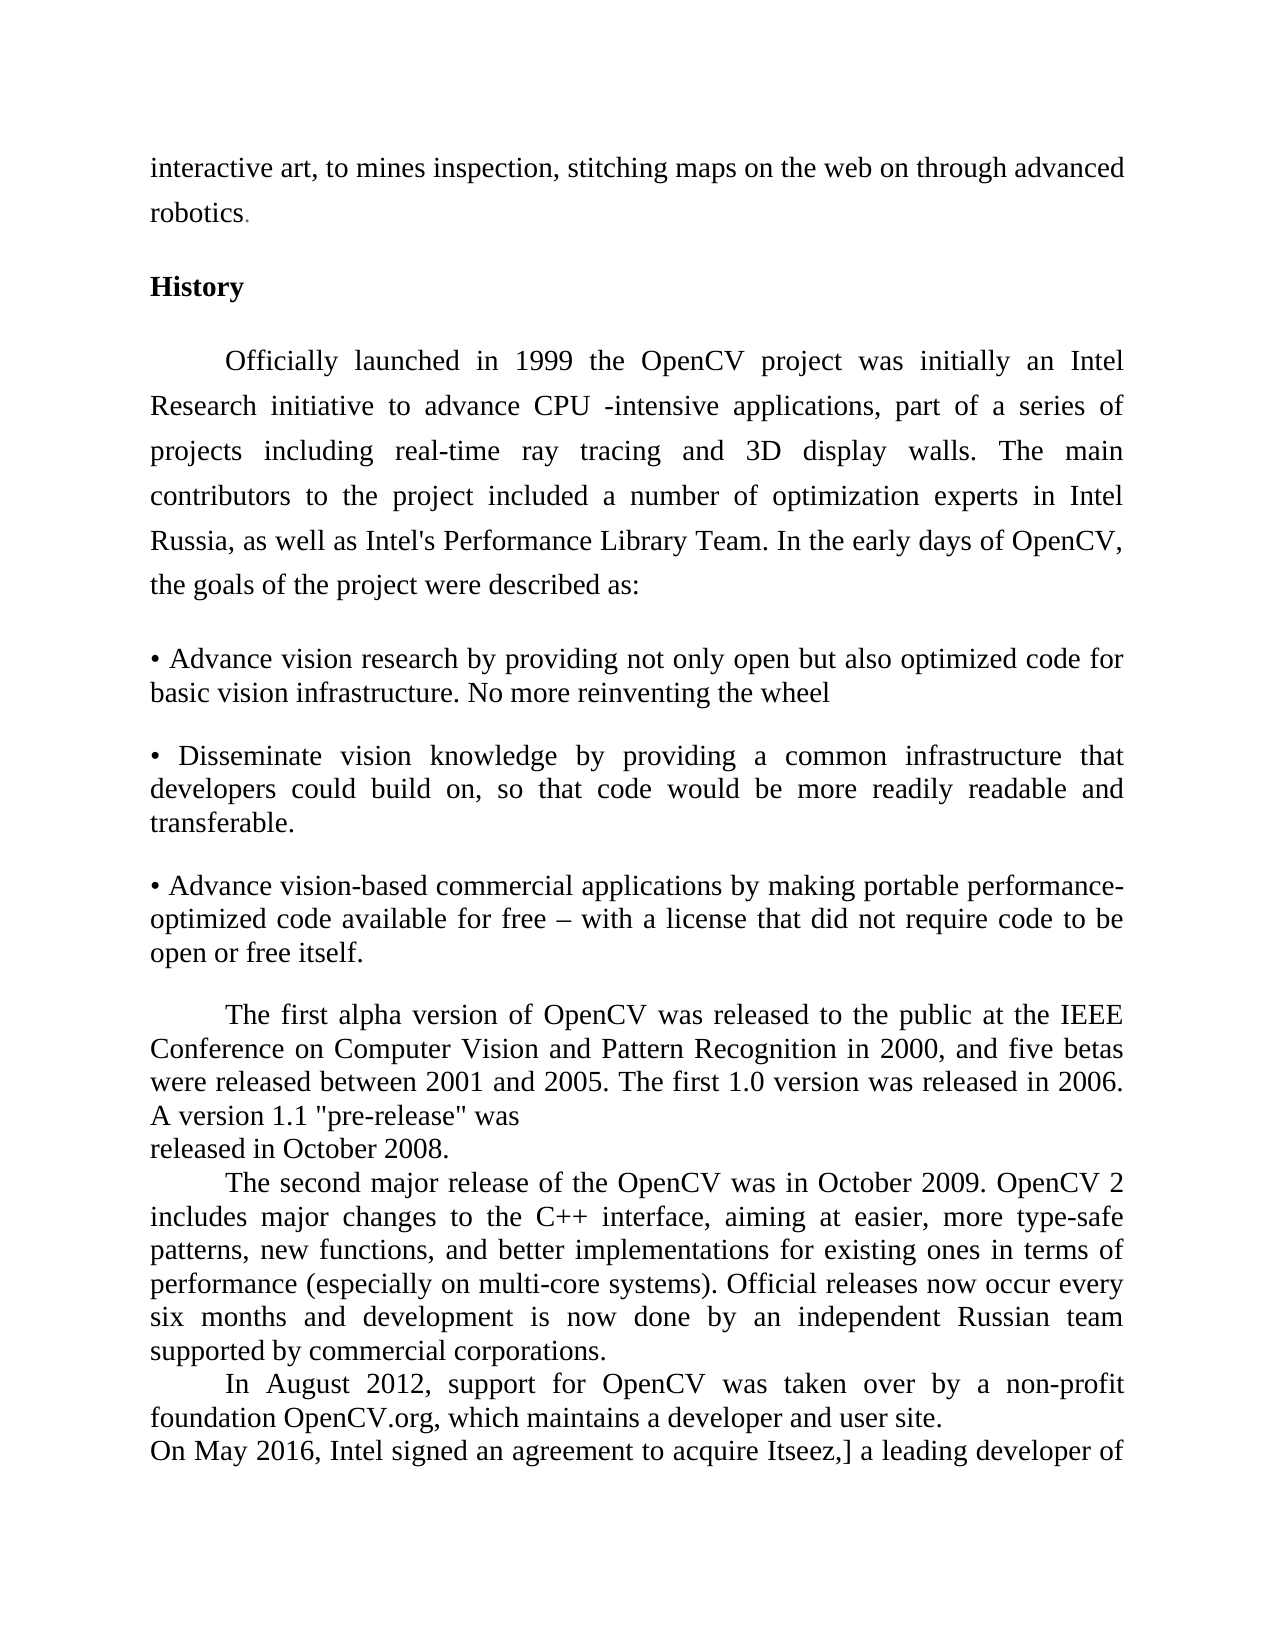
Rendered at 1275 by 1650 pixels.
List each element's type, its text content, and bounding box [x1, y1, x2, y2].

text The second major release of the OpenCV was in October 2009. OpenCV 2 includes major changes to the C++ interface, aiming at easier, more type-safe patterns, new functions, and better implementations for existing ones in terms of performance (especially on multi-core systems). Official releases now occur every six months and development is now done by an independent Russian team supported by commercial corporations. [150, 1165, 1125, 1366]
text released in October 2008. [150, 1132, 1125, 1165]
text History [150, 269, 1125, 302]
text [150, 150, 1125, 228]
text • Advance vision-based commercial applications by making portable performance- optimized code available for free – with a license that did not require code to be open or free itself. [150, 868, 1125, 968]
text • Disseminate vision knowledge by providing a common infrastructure that developers could build on, so that code would be more readily readable and transferable. [150, 738, 1125, 838]
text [150, 1433, 1125, 1467]
text The first alpha version of OpenCV was released to the public at the IEEE Conference on Computer Vision and Pattern Recognition in 2000, and five betas were released between 2001 and 2005. The first 1.0 version was released in 2006. A version 1.1 "pre-release" was [150, 997, 1125, 1132]
text Officially launched in 1999 the OpenCV project was initially an Intel Research initiative to advance CPU -intensive applications, part of a series of projects including real-time ray tracing and 3D display walls. The main contributors to the project included a number of optimization experts in Intel Russia, as well as Intel's Performance Library Team. In the early days of OpenCV, the goals of the project were described as: [150, 343, 1125, 601]
text • Advance vision research by providing not only open but also optimized code for basic vision infrastructure. No more reinventing the wheel [150, 642, 1125, 709]
text In August 2012, support for OpenCV was taken over by a non-profit foundation OpenCV.org, which maintains a developer and user site. [150, 1366, 1125, 1433]
